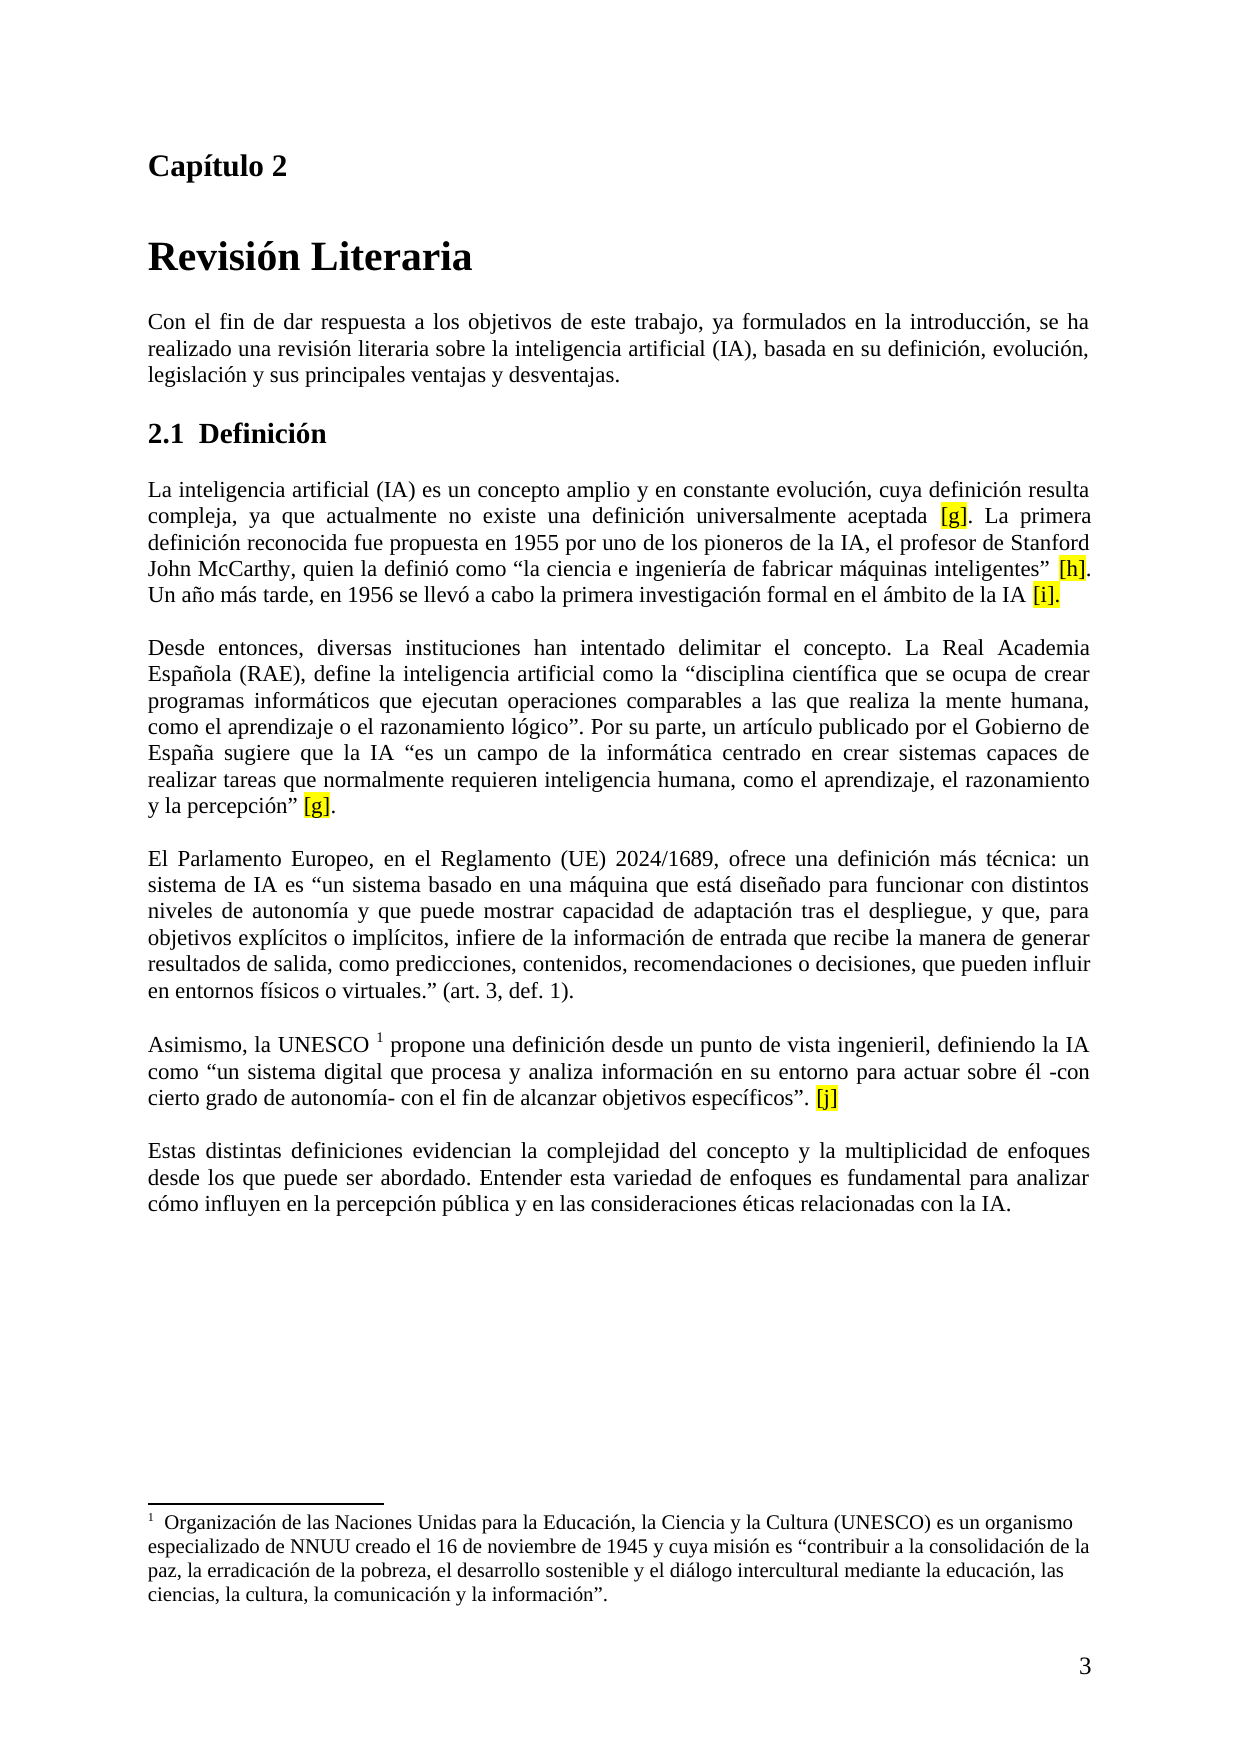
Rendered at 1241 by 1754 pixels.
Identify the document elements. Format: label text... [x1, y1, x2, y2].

text Estas distintas definiciones evidencian la complejidad del concepto y la multiplicidad de enfoques desde los que puede ser abordado. Entender esta variedad de enfoques es fundamental para analizar cómo influyen en la percepción pública y en las consideraciones éticas relacionadas con la IA. [148, 1137, 1091, 1216]
text Desde entonces, diversas instituciones han intentado delimitar el concepto. La Real Academia Española (RAE), define la inteligencia artificial como la “disciplina científica que se ocupa de crear programas informáticos que ejecutan operaciones comparables a las que realiza la mente humana, como el aprendizaje o el razonamiento lógico”. Por su parte, un artículo publicado por el Gobierno de España sugiere que la IA “es un campo de la informática centrado en crear sistemas capaces de realizar tareas que normalmente requieren inteligencia humana, como el aprendizaje, el razonamiento y la percepción” [g]. [148, 634, 1091, 818]
text Asimismo, la UNESCO propone una definición desde un punto de vista ingenieril, definiendo la IA como “un sistema digital que procesa y analiza información en su entorno para actuar sobre él -con cierto grado de autonomía- con el fin de alcanzar objetivos específicos”. [j] [148, 1029, 1091, 1111]
text La inteligencia artificial (IA) es un concepto amplio y en constante evolución, cuya definición resulta compleja, ya que actualmente no existe una definición universalmente aceptada [g]. La primera definición reconocida fue propuesta en 1955 por uno de los pioneros de la IA, el profesor de Stanford John McCarthy, quien la definió como “la ciencia e ingeniería de fabricar máquinas inteligentes” [h]. Un año más tarde, en 1956 se llevó a cabo la primera investigación formal en el ámbito de la IA [i]. [148, 476, 1091, 608]
text Capítulo 2 [148, 148, 1091, 184]
subtitle 2.1 Definición [148, 416, 1091, 449]
text Con el fin de dar respuesta a los objetivos de este trabajo, ya formulados en la introducción, se ha realizado una revisión literaria sobre la inteligencia artificial (IA), basada en su definición, evolución, legislación y sus principales ventajas y desventajas. [148, 308, 1091, 387]
subtitle Revisión Literaria [148, 232, 1091, 279]
text El Parlamento Europeo, en el Reglamento (UE) 2024/1689, ofrece una definición más técnica: un sistema de IA es “un sistema basado en una máquina que está diseñado para funcionar con distintos niveles de autonomía y que puede mostrar capacidad de adaptación tras el despliegue, y que, para objetivos explícitos o implícitos, infiere de la información de entrada que recibe la manera de generar resultados de salida, como predicciones, contenidos, recomendaciones o decisiones, que pueden influir en entornos físicos o virtuales.” (art. 3, def. 1). [148, 845, 1091, 1003]
